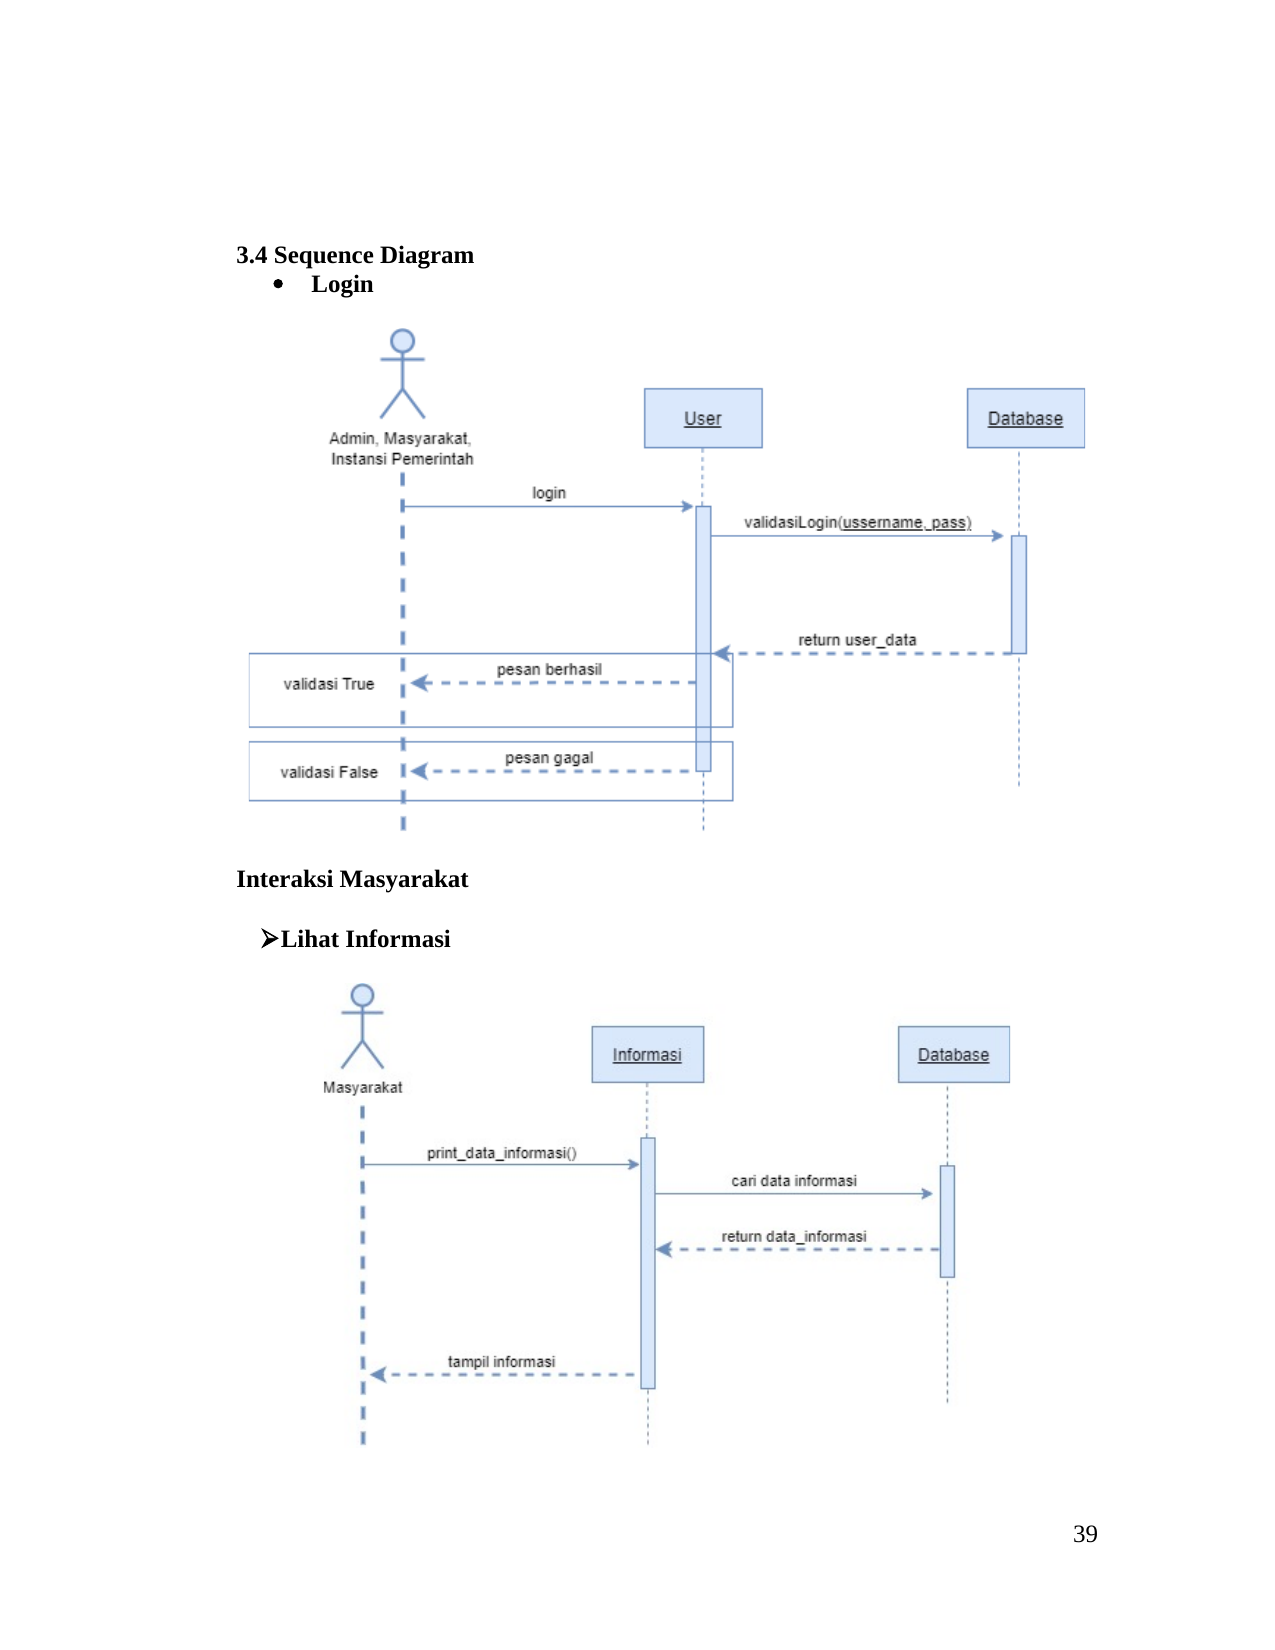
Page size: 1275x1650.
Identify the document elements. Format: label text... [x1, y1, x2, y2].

text Interaksi Masyarakat [236, 864, 1098, 893]
picture [248, 328, 1086, 834]
subtitle 3.4 Sequence Diagram [236, 240, 1098, 269]
list Login [274, 269, 1098, 298]
list Lihat Informasi [260, 924, 1098, 953]
picture [323, 983, 1011, 1448]
